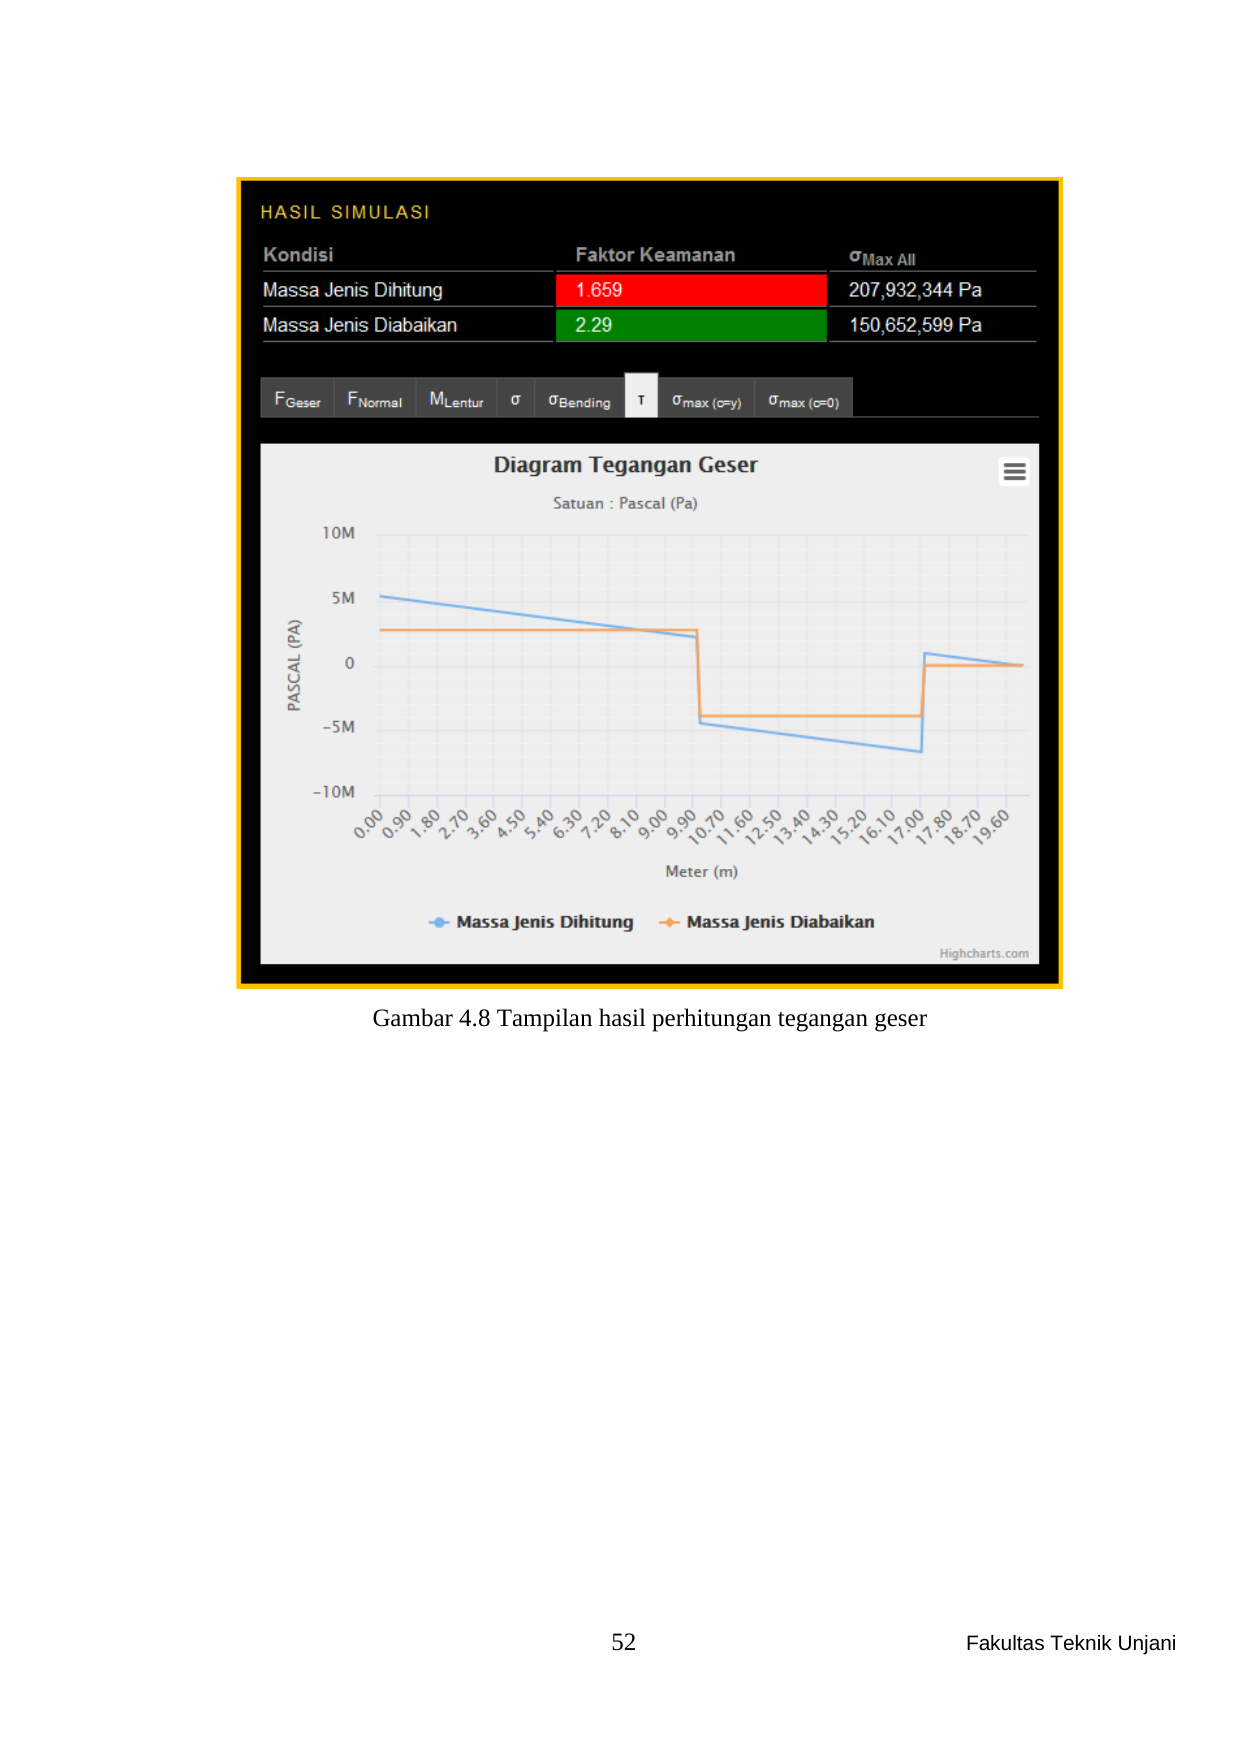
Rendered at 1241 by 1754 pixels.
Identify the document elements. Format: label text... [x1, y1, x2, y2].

picture [236, 177, 1063, 989]
